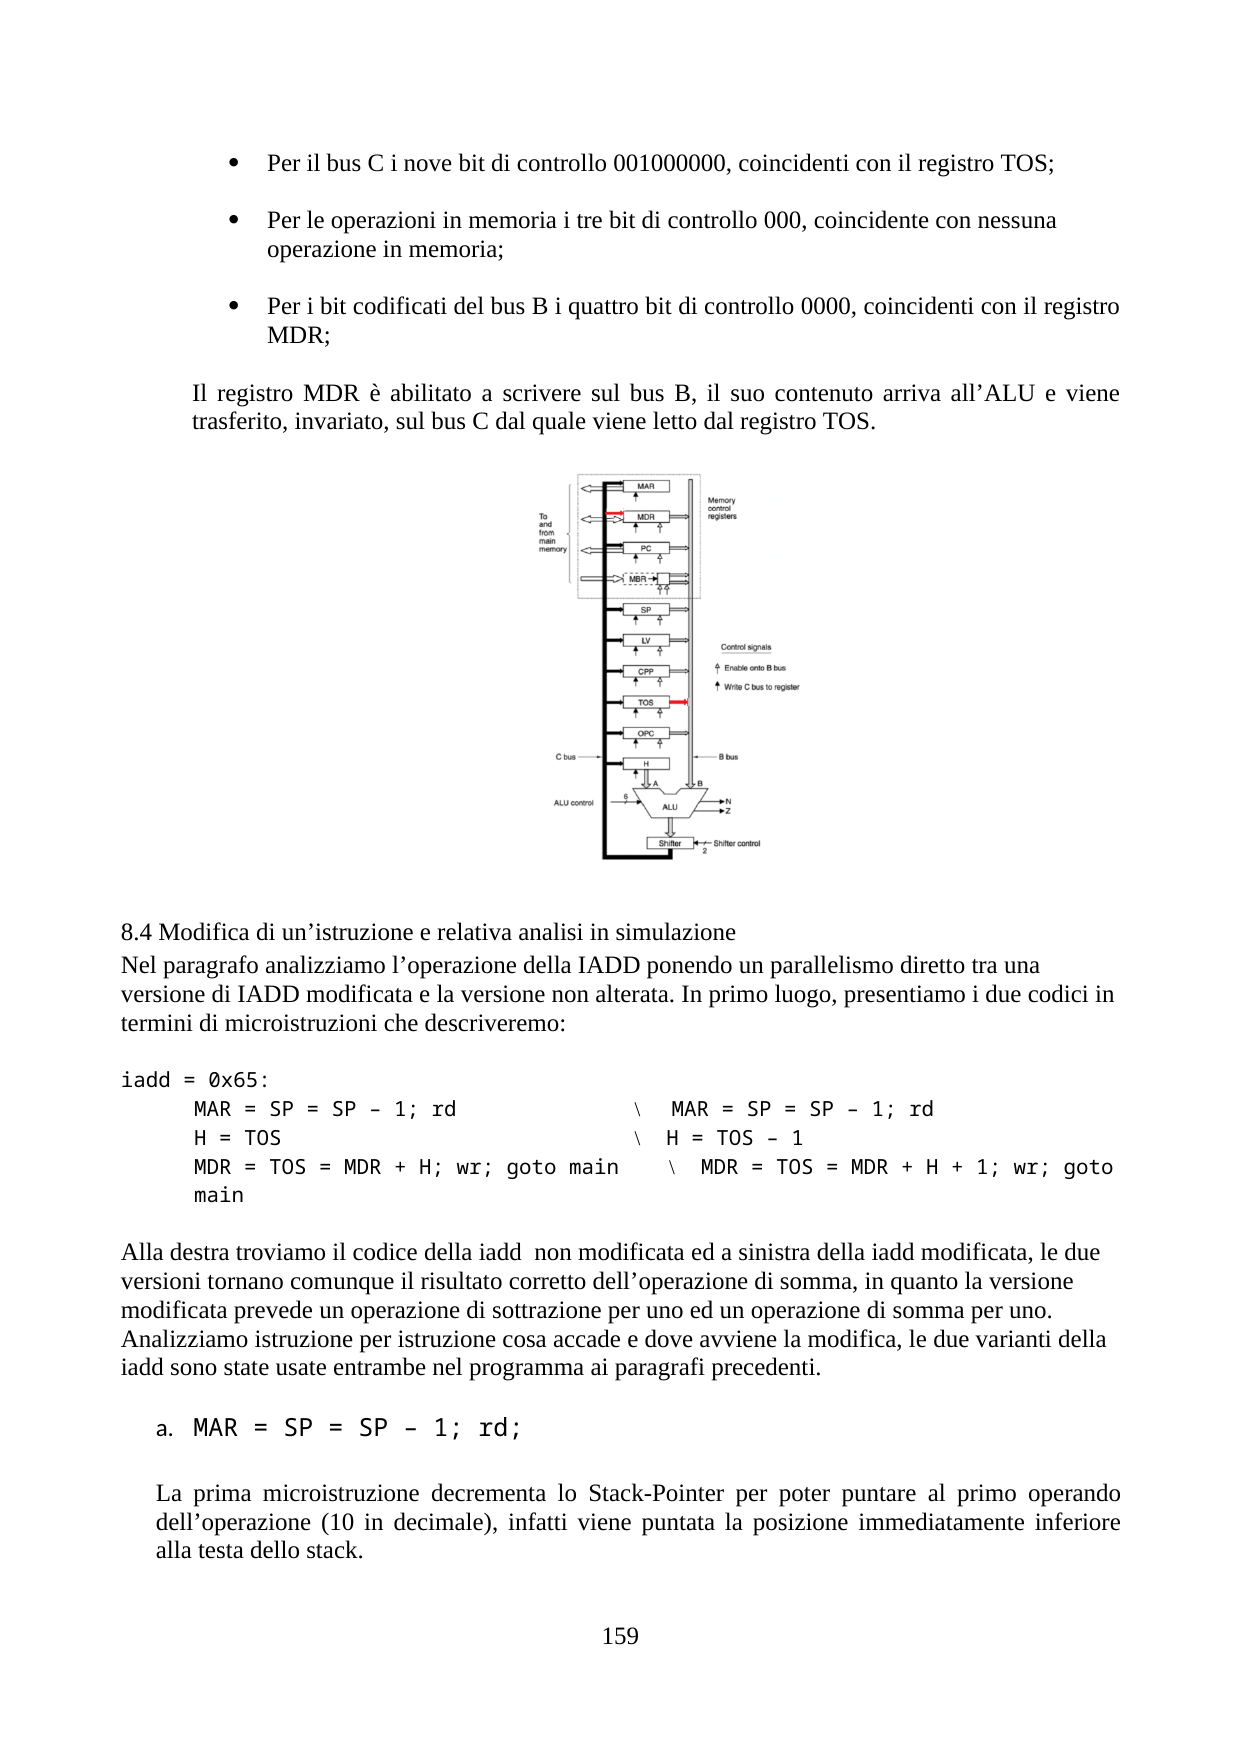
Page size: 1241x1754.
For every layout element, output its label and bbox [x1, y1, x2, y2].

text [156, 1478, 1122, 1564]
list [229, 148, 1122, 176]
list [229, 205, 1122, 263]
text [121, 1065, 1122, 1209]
picture [504, 463, 810, 872]
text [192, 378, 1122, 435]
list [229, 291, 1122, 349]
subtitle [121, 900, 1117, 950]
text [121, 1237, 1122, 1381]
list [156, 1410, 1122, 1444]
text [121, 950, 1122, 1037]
